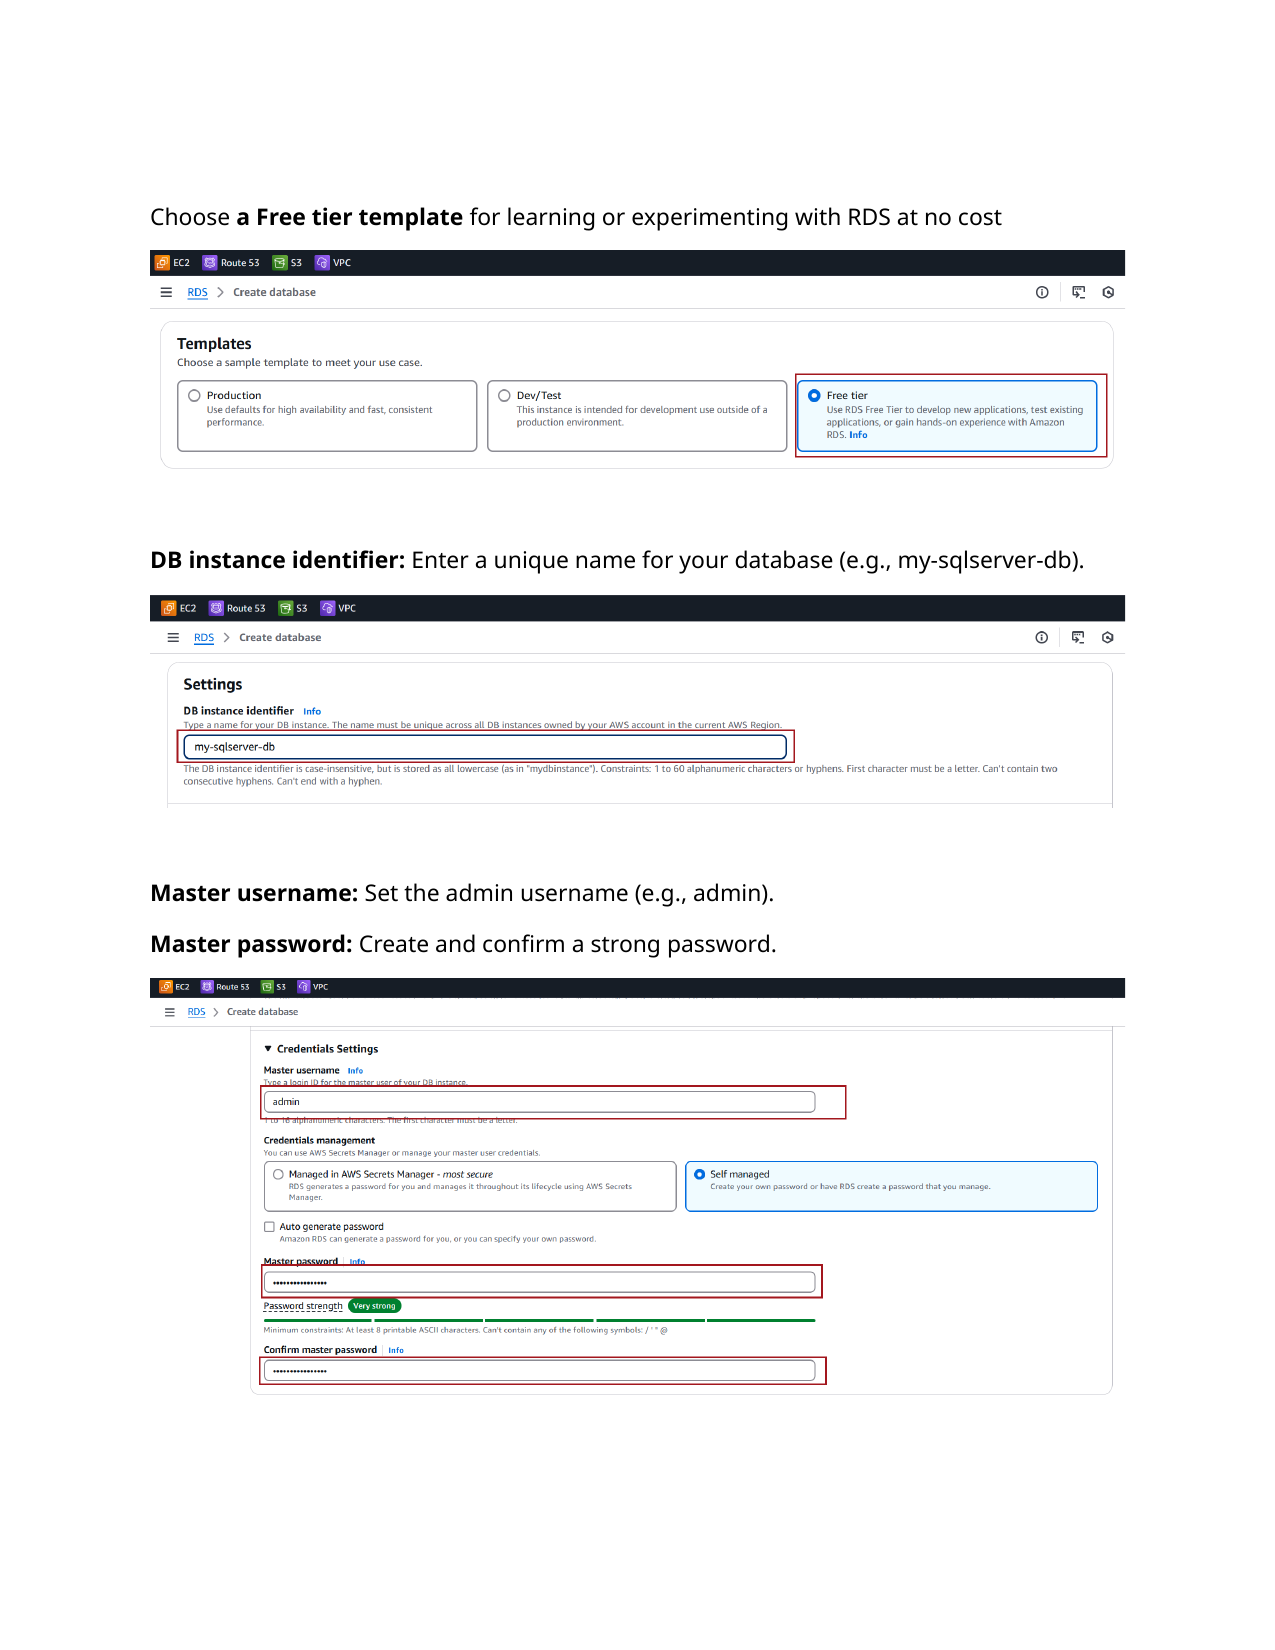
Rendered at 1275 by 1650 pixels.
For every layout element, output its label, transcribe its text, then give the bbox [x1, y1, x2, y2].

picture [150, 595, 1125, 808]
picture [150, 978, 1125, 1396]
text Master username: Set the admin username (e.g., admin). [150, 877, 1125, 909]
text Choose a Free tier template for learning or experimenting with RDS at no cost [150, 200, 1125, 232]
picture [150, 250, 1125, 475]
text Master password: Create and confirm a strong password. [150, 928, 1125, 959]
text DB instance identifier: Enter a unique name for your database (e.g., my-sqlserver-db). [150, 544, 1125, 576]
